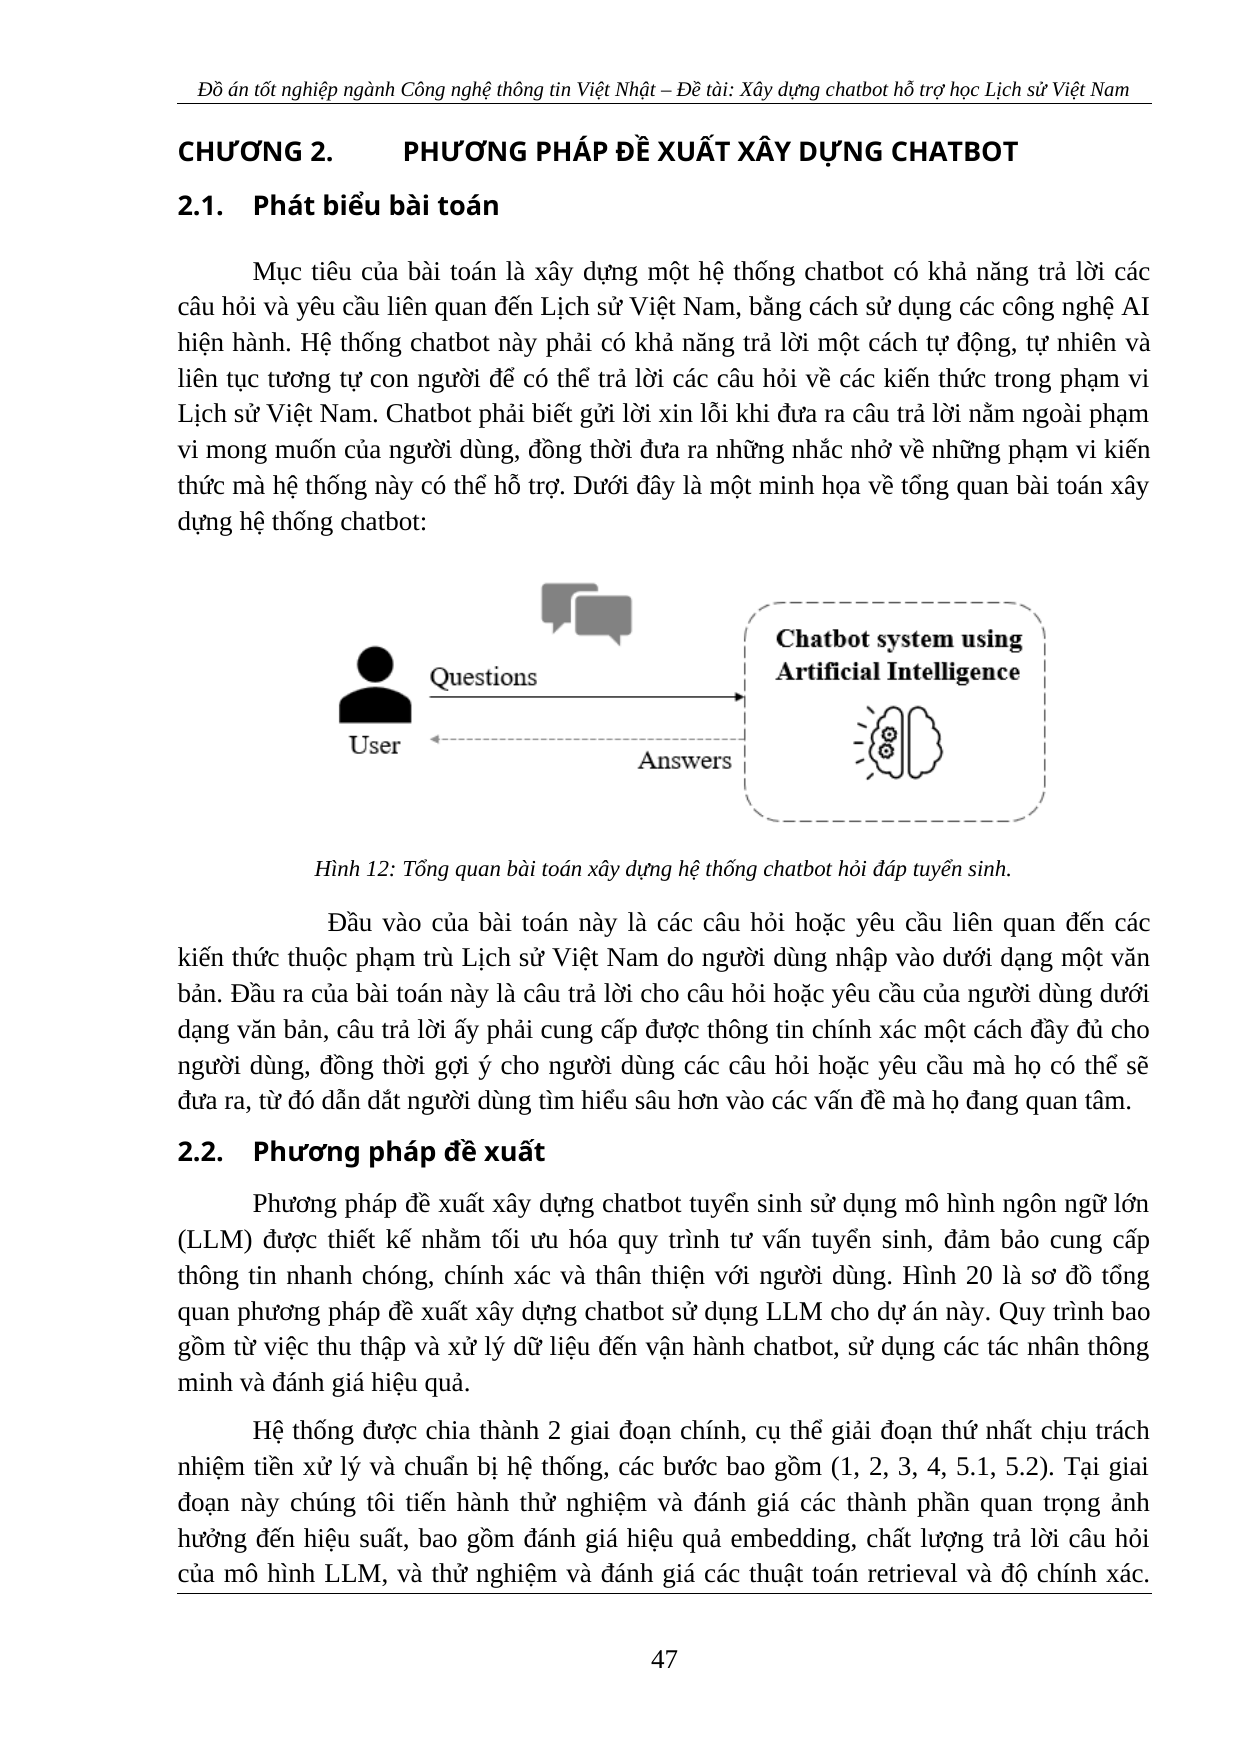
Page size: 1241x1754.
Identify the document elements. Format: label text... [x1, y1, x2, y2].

subtitle PHƯƠNG PHÁP ĐỀ XUẤT XÂY DỰNG CHATBOT [177, 132, 1152, 169]
subtitle Phát biểu bài toán [177, 187, 1152, 224]
text Phương pháp đề xuất xây dựng chatbot tuyển sinh sử dụng mô hình ngôn ngữ lớn (LLM) được thiết kế nhằm tối ưu hóa quy trình tư vấn tuyển sinh, đảm bảo cung cấp thông tin nhanh chóng, chính xác và thân thiện với người dùng. Hình 20 là sơ đồ tổng quan phương pháp đề xuất xây dựng chatbot sử dụng LLM cho dự án này. Quy trình bao gồm từ việc thu thập và xử lý dữ liệu đến vận hành chatbot, sử dụng các tác nhân thông minh và đánh giá hiệu quả. [177, 1188, 1152, 1397]
text Hình 12: Tổng quan bài toán xây dựng hệ thống chatbot hỏi đáp tuyển sinh. [177, 855, 1152, 881]
subtitle Phương pháp đề xuất [177, 1133, 1152, 1169]
text Mục tiêu của bài toán là xây dựng một hệ thống chatbot có khả năng trả lời các câu hỏi và yêu cầu liên quan đến Lịch sử Việt Nam, bằng cách sử dụng các công nghệ AI hiện hành. Hệ thống chatbot này phải có khả năng trả lời một cách tự động, tự nhiên và liên tục tương tự con người để có thể trả lời các câu hỏi về các kiến thức trong phạm vi Lịch sử Việt Nam. Chatbot phải biết gửi lời xin lỗi khi đưa ra câu trả lời nằm ngoài phạm vi mong muốn của người dùng, đồng thời đưa ra những nhắc nhở về những phạm vi kiến thức mà hệ thống này có thể hỗ trợ. Dưới đây là một minh họa về tổng quan bài toán xây dựng hệ thống chatbot: [177, 255, 1152, 536]
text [177, 1414, 1152, 1588]
text Đầu vào của bài toán này là các câu hỏi hoặc yêu cầu liên quan đến các kiến thức thuộc phạm trù Lịch sử Việt Nam do người dùng nhập vào dưới dạng một văn bản. Đầu ra của bài toán này là câu trả lời cho câu hỏi hoặc yêu cầu của người dùng dưới dạng văn bản, câu trả lời ấy phải cung cấp được thông tin chính xác một cách đầy đủ cho người dùng, đồng thời gợi ý cho người dùng các câu hỏi hoặc yêu cầu mà họ có thể sẽ đưa ra, từ đó dẫn dắt người dùng tìm hiểu sâu hơn vào các vấn đề mà họ đang quan tâm. [177, 906, 1152, 1116]
